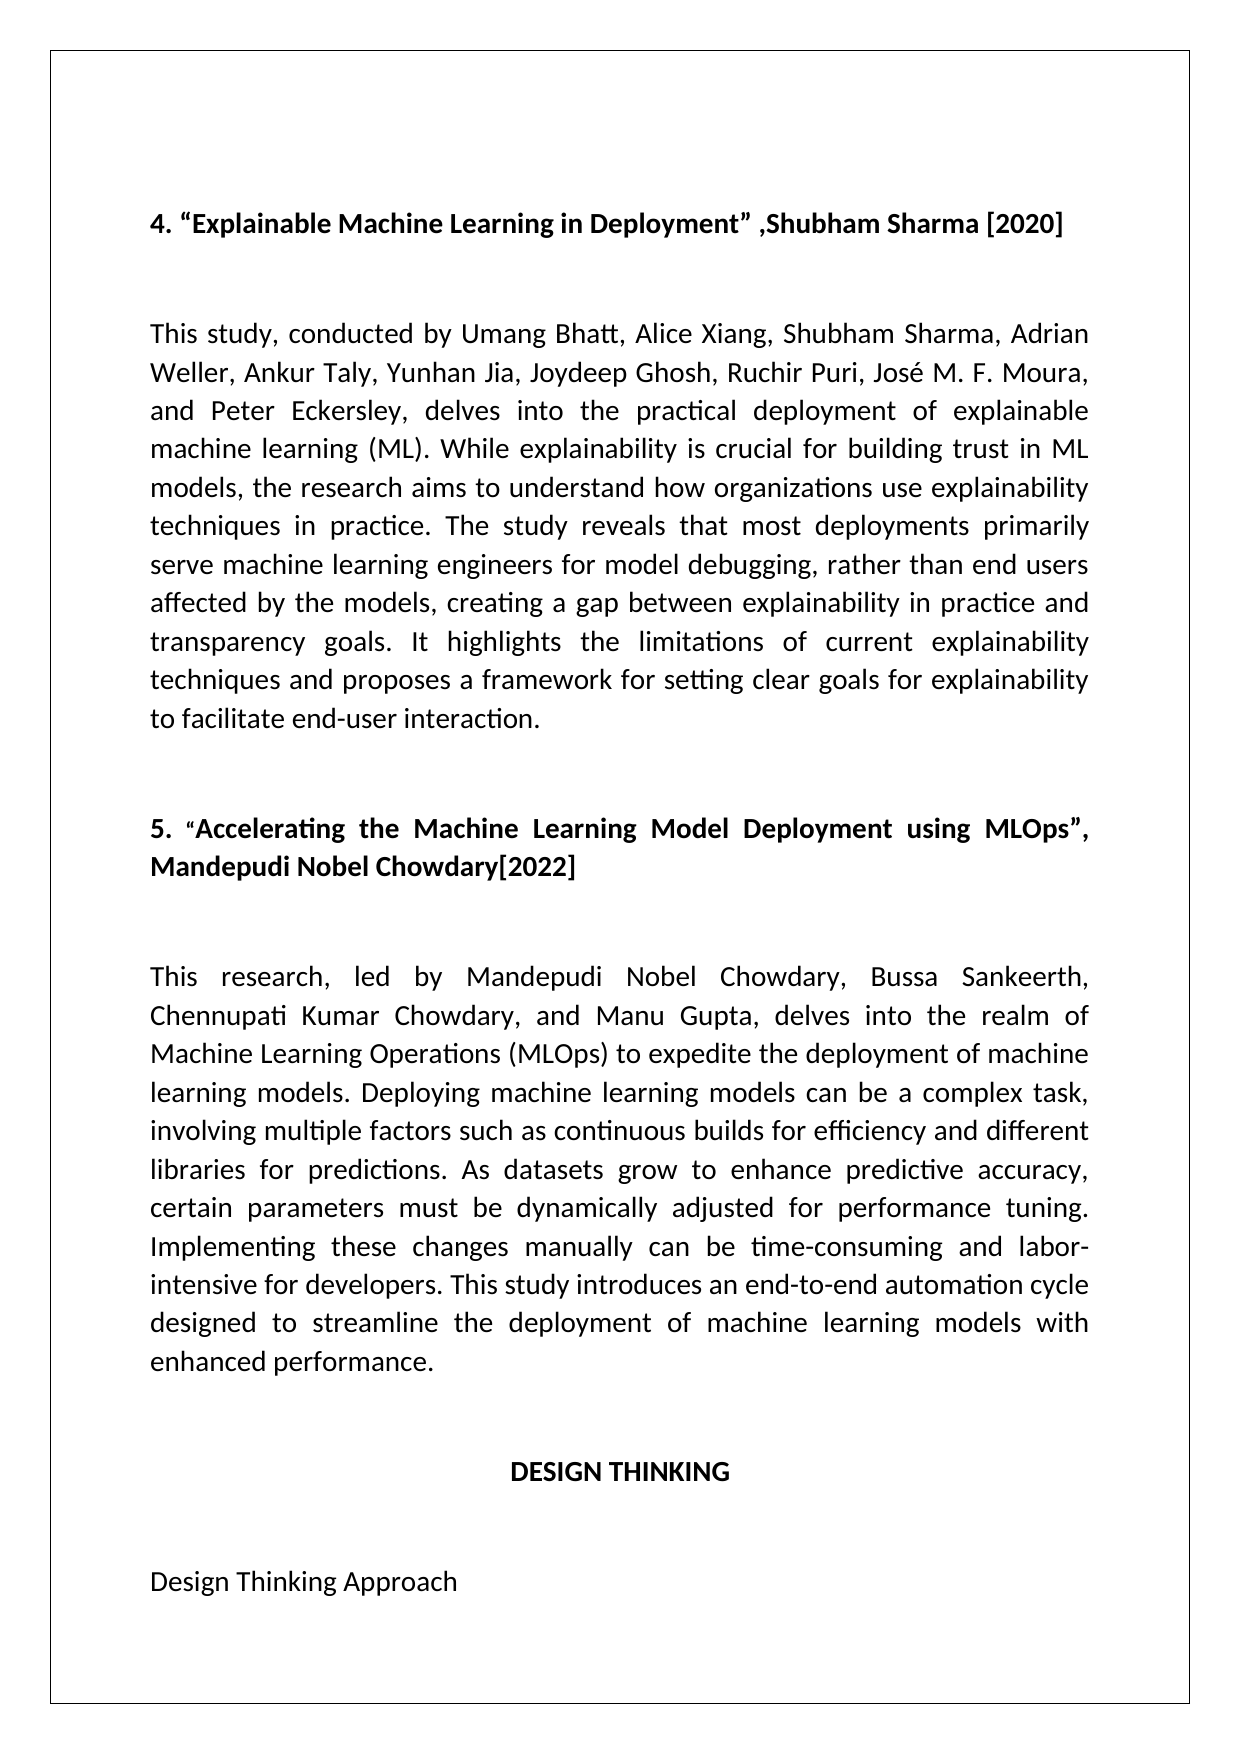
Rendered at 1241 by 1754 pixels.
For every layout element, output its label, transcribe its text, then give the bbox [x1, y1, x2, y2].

text This research, led by Mandepudi Nobel Chowdary, Bussa Sankeerth, Chennupati Kumar Chowdary, and Manu Gupta, delves into the realm of Machine Learning Operations (MLOps) to expedite the deployment of machine learning models. Deploying machine learning models can be a complex task, involving multiple factors such as continuous builds for efficiency and different libraries for predictions. As datasets grow to enhance predictive accuracy, certain parameters must be dynamically adjusted for performance tuning. Implementing these changes manually can be time-consuming and labor-intensive for developers. This study introduces an end-to-end automation cycle designed to streamline the deployment of machine learning models with enhanced performance. [150, 958, 1090, 1378]
text 4. “Explainable Machine Learning in Deployment” ,Shubham Sharma [2020] [150, 205, 1090, 241]
text DESIGN THINKING [150, 1453, 1090, 1489]
text 5. “Accelerating the Machine Learning Model Deployment using MLOps”, Mandepudi Nobel Chowdary[2022] [150, 810, 1090, 884]
text This study, conducted by Umang Bhatt, Alice Xiang, Shubham Sharma, Adrian Weller, Ankur Taly, Yunhan Jia, Joydeep Ghosh, Ruchir Puri, José M. F. Moura, and Peter Eckersley, delves into the practical deployment of explainable machine learning (ML). While explainability is crucial for building trust in ML models, the research aims to understand how organizations use explainability techniques in practice. The study reveals that most deployments primarily serve machine learning engineers for model debugging, rather than end users affected by the models, creating a gap between explainability in practice and transparency goals. It highlights the limitations of current explainability techniques and proposes a framework for setting clear goals for explainability to facilitate end-user interaction. [150, 315, 1090, 735]
text Design Thinking Approach [150, 1563, 1090, 1599]
